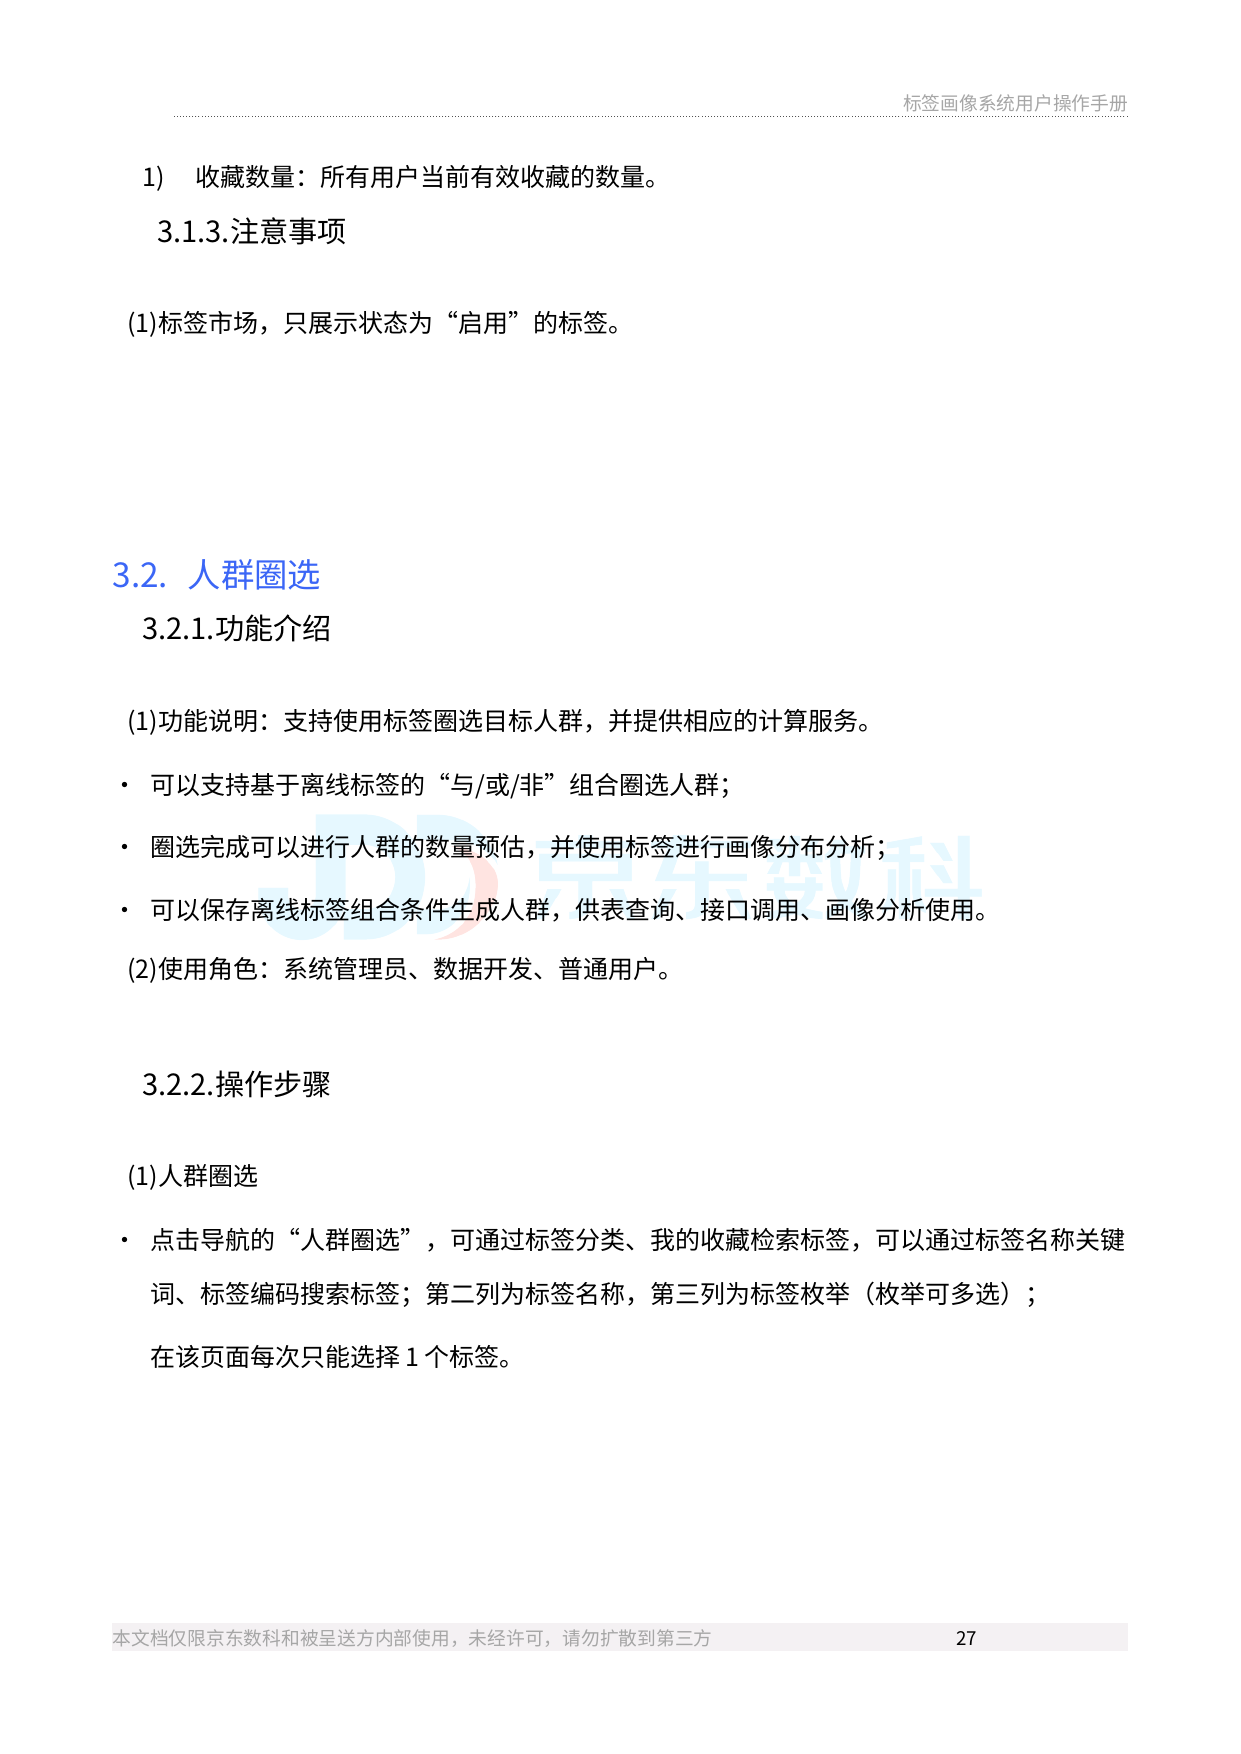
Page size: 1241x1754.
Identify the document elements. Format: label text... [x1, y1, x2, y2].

list 人群圈选 [92, 1146, 1128, 1196]
list 功能说明：支持使用标签圈选目标人群，并提供相应的计算服务。 [92, 690, 1128, 740]
text 使用角色：系统管理员、数据开发、普通用户。 [92, 938, 1128, 988]
text 可以支持基于离线标签的“与/或/非”组合圈选人群； [112, 751, 1128, 805]
list 标签市场，只展示状态为“启用”的标签。 [92, 293, 1128, 343]
list 收藏数量：所有用户当前有效收藏的数量。 [142, 150, 1128, 196]
text 点击导航的“人群圈选”，可通过标签分类、我的收藏检索标签，可以通过标签名称关键词、标签编码搜索标签；第二列为标签名称，第三列为标签枚举（枚举可多选）； [112, 1206, 1128, 1314]
text 可以保存离线标签组合条件生成人群，供表查询、接口调用、画像分析使用。 [112, 876, 1128, 930]
text 圈选完成可以进行人群的数量预估，并使用标签进行画像分布分析； [112, 813, 1128, 867]
text 操作步骤 [142, 1061, 1128, 1103]
text 功能介绍 [142, 606, 1128, 648]
list 人群圈选 [112, 522, 1128, 597]
list 注意事项 [157, 208, 1128, 251]
list 在该页面每次只能选择1个标签。 [150, 1323, 1128, 1377]
